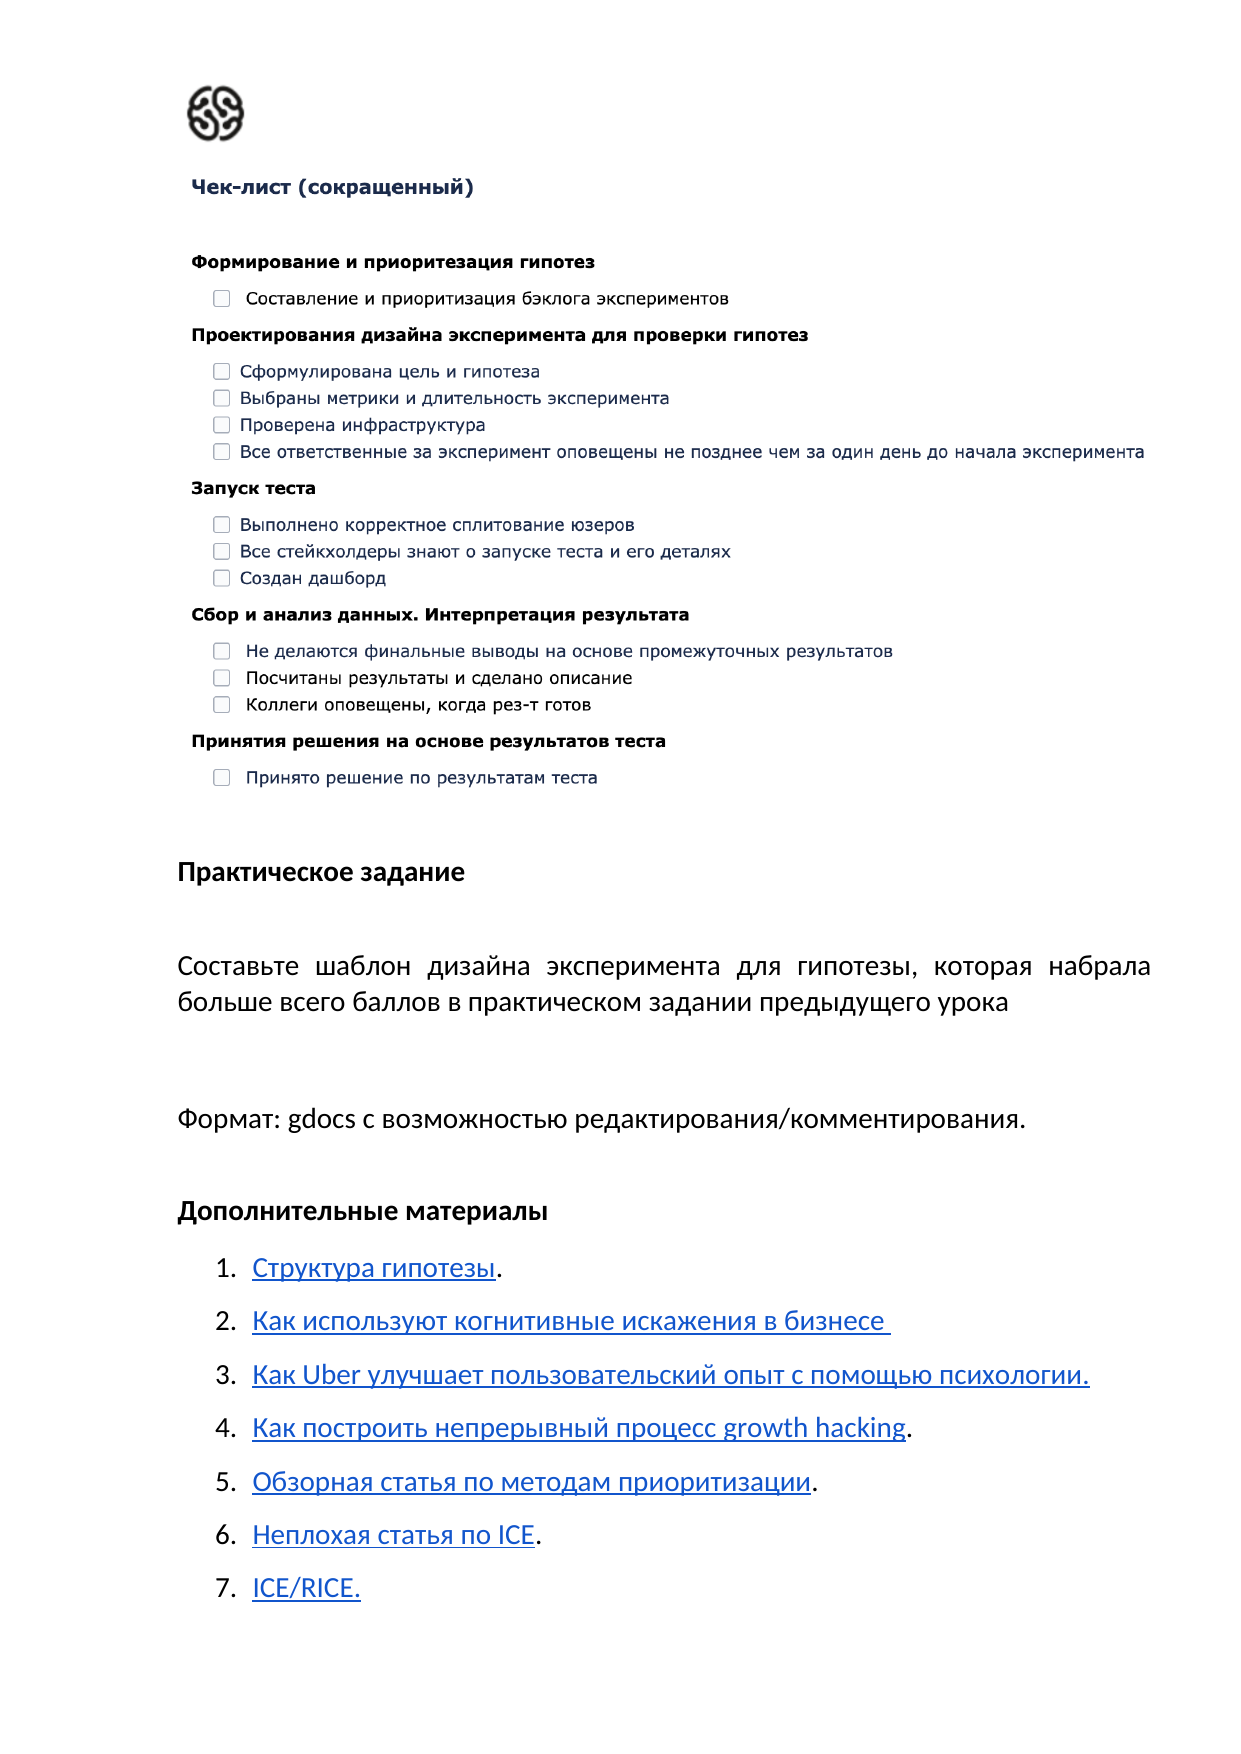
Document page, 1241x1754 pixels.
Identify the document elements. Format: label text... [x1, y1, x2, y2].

list Как используют когнитивные искажения в бизнесе [215, 1302, 1152, 1338]
text Составьте шаблон дизайна эксперимента для гипотезы, которая набрала больше всего баллов в практическом задании предыдущего урока [177, 947, 1152, 1018]
picture [177, 73, 1182, 832]
list Обзорная статья по методам приоритизации. [215, 1463, 1152, 1498]
text Формат: gdocs c возможностью редактирования/комментирования. [177, 1100, 1152, 1136]
list ICE/RICE. [215, 1569, 1152, 1605]
subtitle Дополнительные материалы [177, 1192, 1152, 1228]
subtitle Практическое задание [177, 853, 1152, 888]
list Как построить непрерывный процесс growth hacking. [215, 1409, 1152, 1445]
list Как Uber улучшает пользовательский опыт с помощью психологии. [215, 1356, 1152, 1391]
list Неплохая статья по ICE. [215, 1516, 1152, 1552]
list Структура гипотезы. [215, 1249, 1152, 1284]
